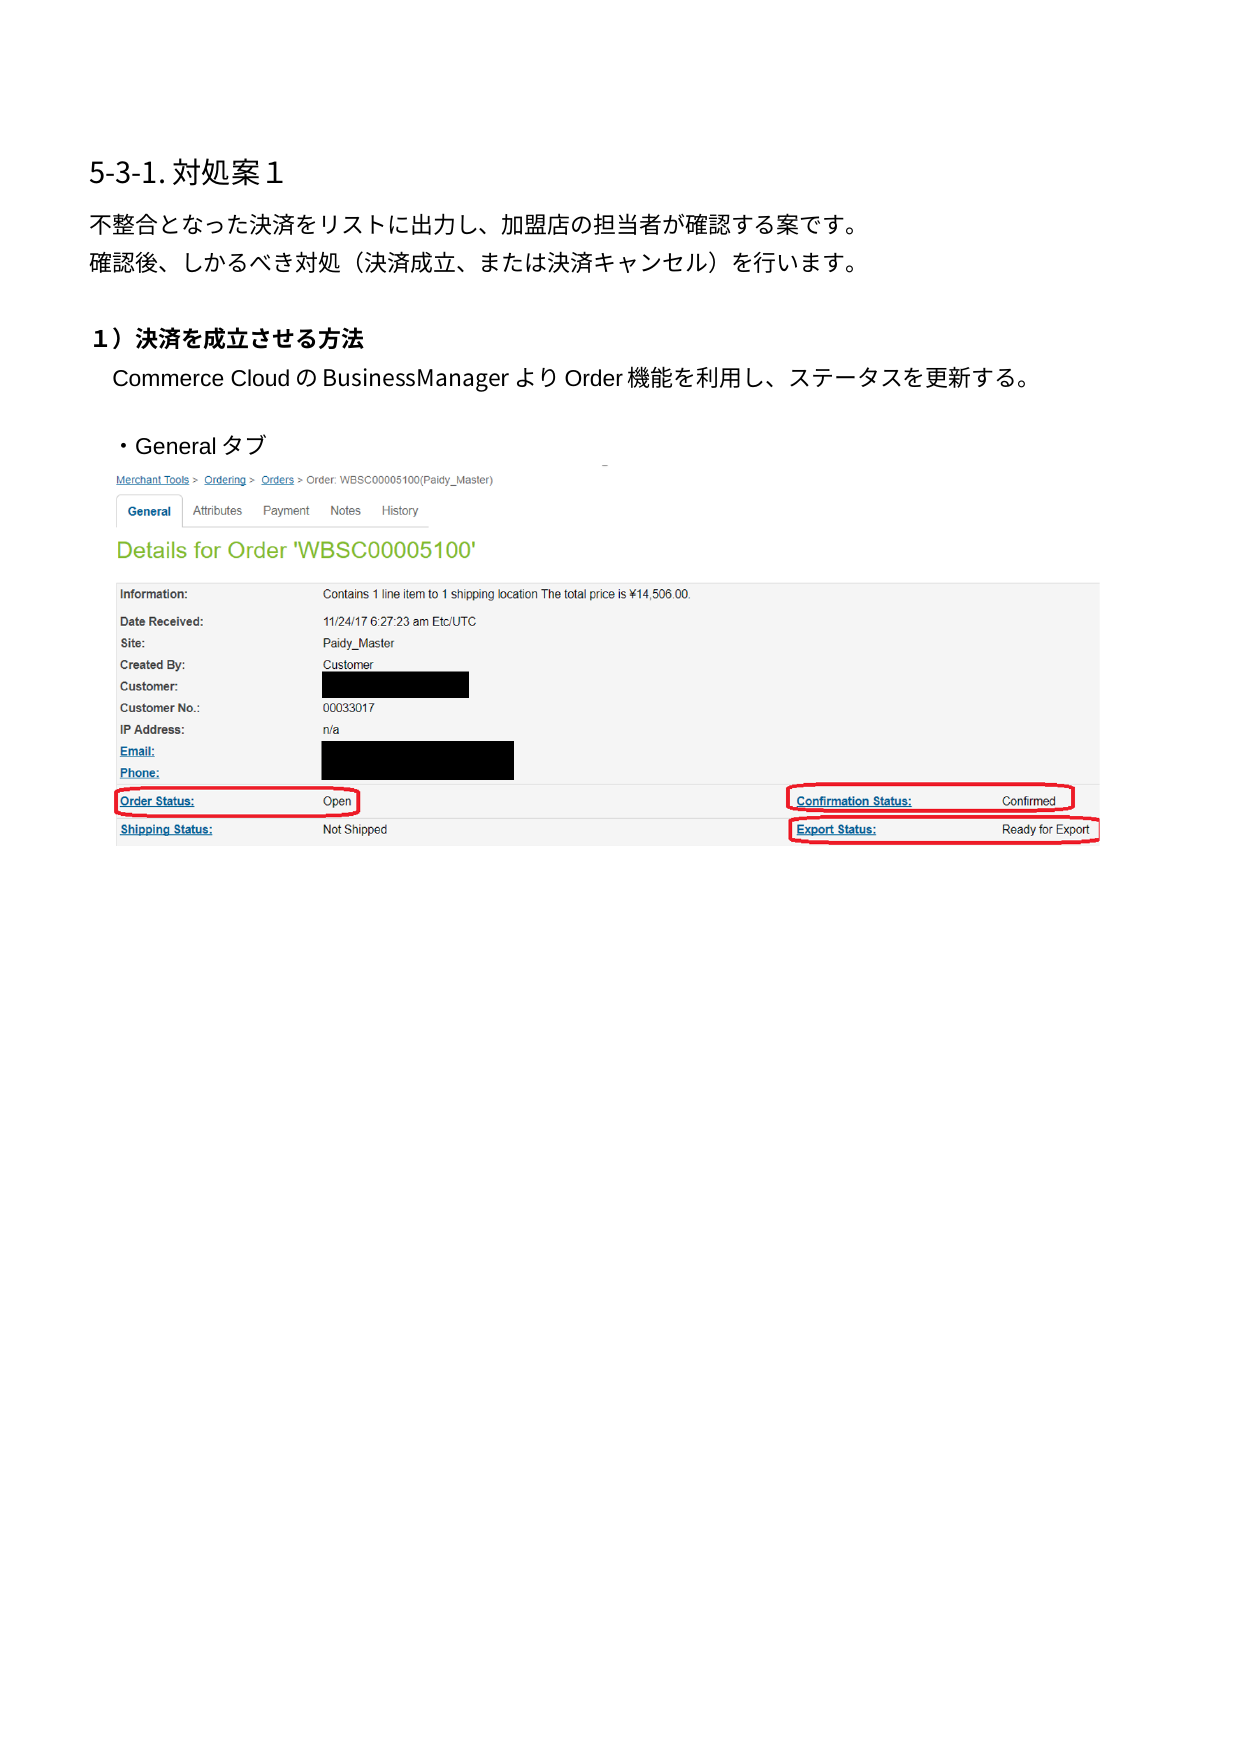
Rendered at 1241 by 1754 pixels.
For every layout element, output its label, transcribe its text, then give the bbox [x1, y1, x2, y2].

text ・Generalタブ [112, 428, 1181, 461]
text 不整合となった決済をリストに出力し、加盟店の担当者が確認する案です。 [89, 207, 1181, 240]
text １）決済を成立させる方法 [89, 321, 1181, 354]
text 確認後、しかるべき対処（決済成立、または決済キャンセル）を行います。 [89, 245, 1181, 278]
picture [112, 465, 1100, 846]
text Commerce CloudのBusinessManagerよりOrder機能を利用し、ステータスを更新する。 [112, 359, 1181, 393]
subtitle 5-3-1. 対処案１ [89, 150, 1181, 192]
